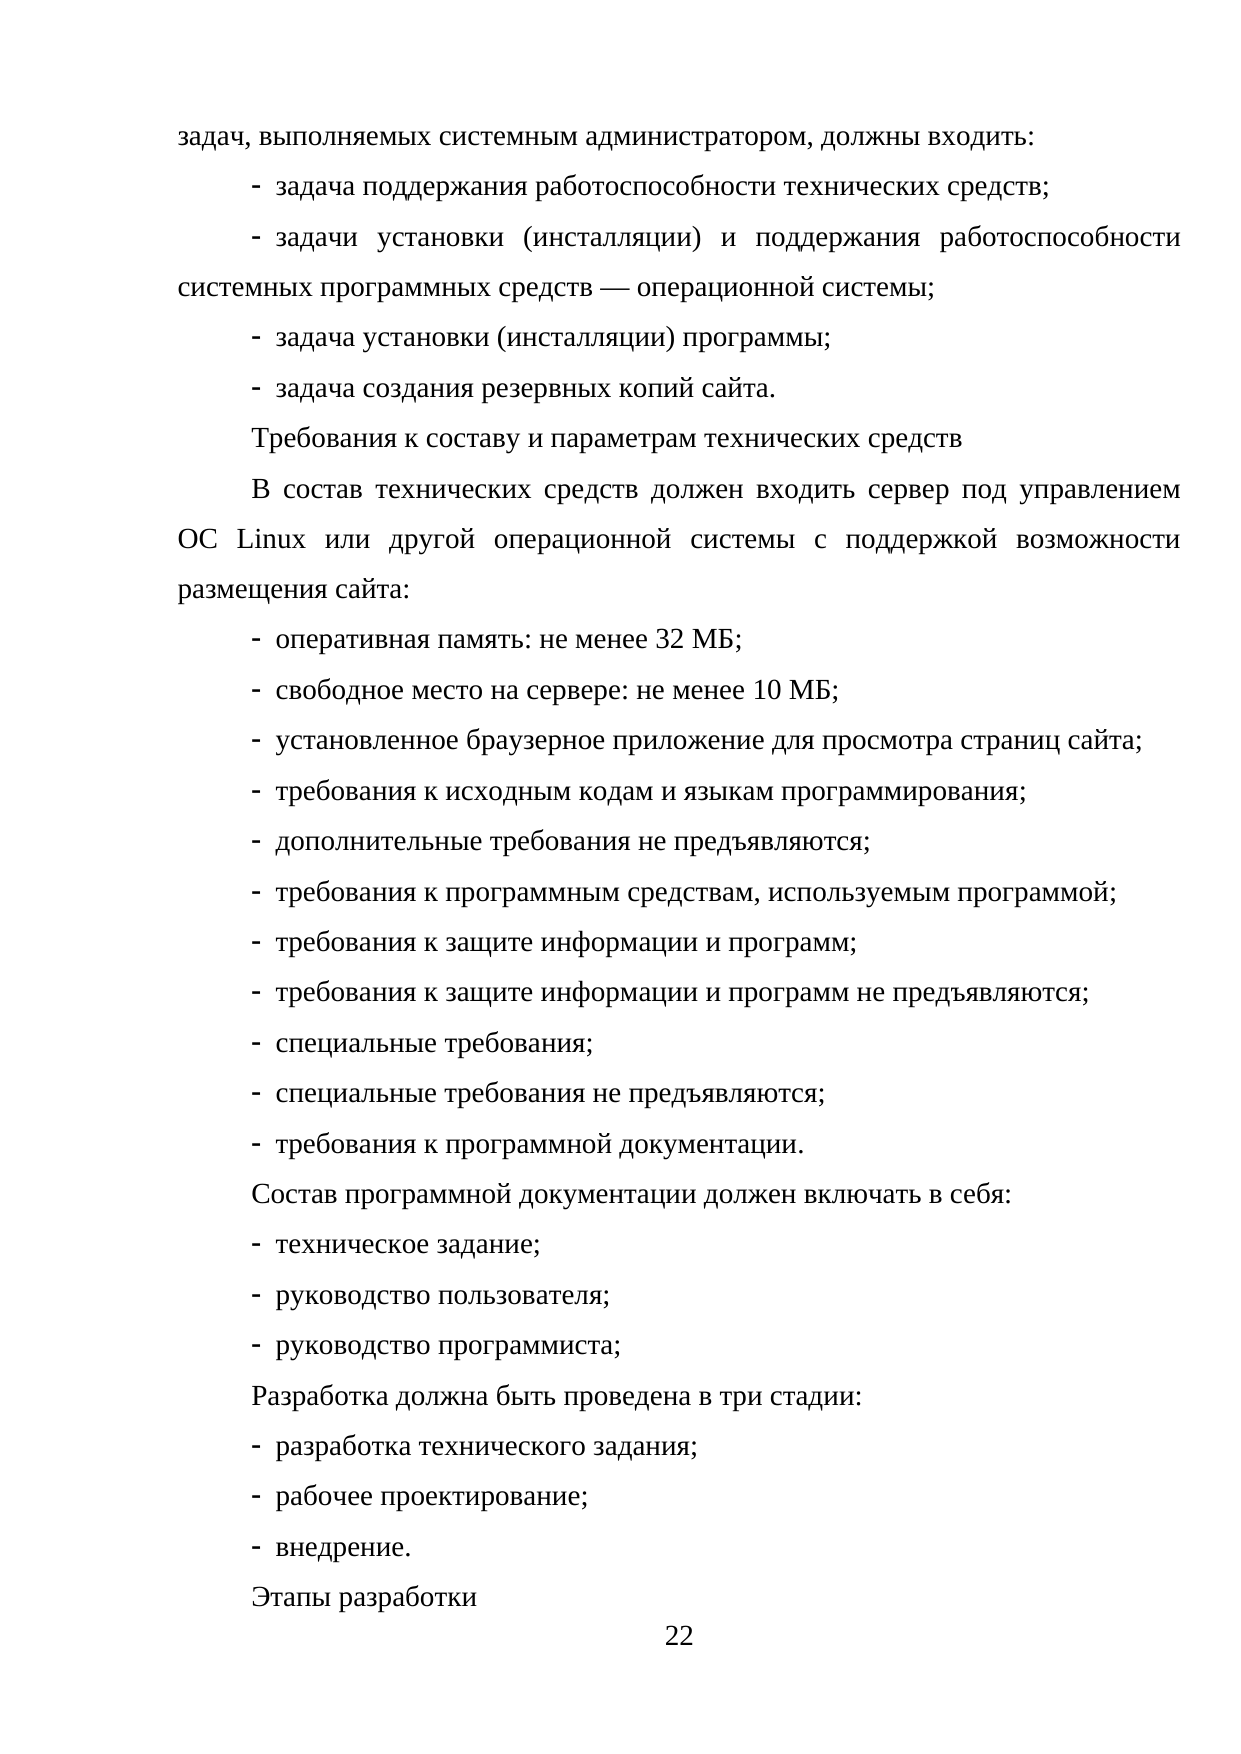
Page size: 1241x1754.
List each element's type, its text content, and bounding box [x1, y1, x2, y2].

text Требования к составу и параметрам технических средств [177, 420, 1181, 454]
list внедрение. [177, 1529, 1181, 1563]
list задача поддержания работоспособности технических средств; [177, 168, 1181, 202]
list задача создания резервных копий сайта. [177, 370, 1181, 404]
text В состав технических средств должен входить сервер под управлением ОС Linux или другой операционной системы с поддержкой возможности размещения сайта: [177, 471, 1181, 605]
list руководство пользователя; [177, 1277, 1181, 1311]
list свободное место на сервере: не менее 10 МБ; [177, 672, 1181, 706]
list требования к исходным кодам и языкам программирования; [177, 773, 1181, 807]
list специальные требования не предъявляются; [177, 1075, 1181, 1109]
list оперативная память: не менее 32 МБ; [177, 622, 1181, 655]
text Состав программной документации должен включать в себя: [177, 1176, 1181, 1210]
list специальные требования; [177, 1025, 1181, 1059]
list требования к защите информации и программ; [177, 924, 1181, 958]
text Разработка должна быть проведена в три стадии: [177, 1378, 1181, 1411]
list задача установки (инсталляции) программы; [177, 319, 1181, 353]
list требования к программным средствам, используемым программой; [177, 874, 1181, 907]
list рабочее проектирование; [177, 1478, 1181, 1512]
list разработка технического задания; [177, 1428, 1181, 1462]
list дополнительные требования не предъявляются; [177, 823, 1181, 857]
list техническое задание; [177, 1227, 1181, 1260]
list требования к защите информации и программ не предъявляются; [177, 974, 1181, 1008]
list требования к программной документации. [177, 1126, 1181, 1159]
text Этапы разработки [177, 1579, 1181, 1613]
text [177, 118, 1181, 152]
list задачи установки (инсталляции) и поддержания работоспособности системных программных средств — операционной системы; [177, 219, 1181, 303]
list руководство программиста; [177, 1327, 1181, 1361]
list установленное браузерное приложение для просмотра страниц сайта; [177, 722, 1181, 756]
